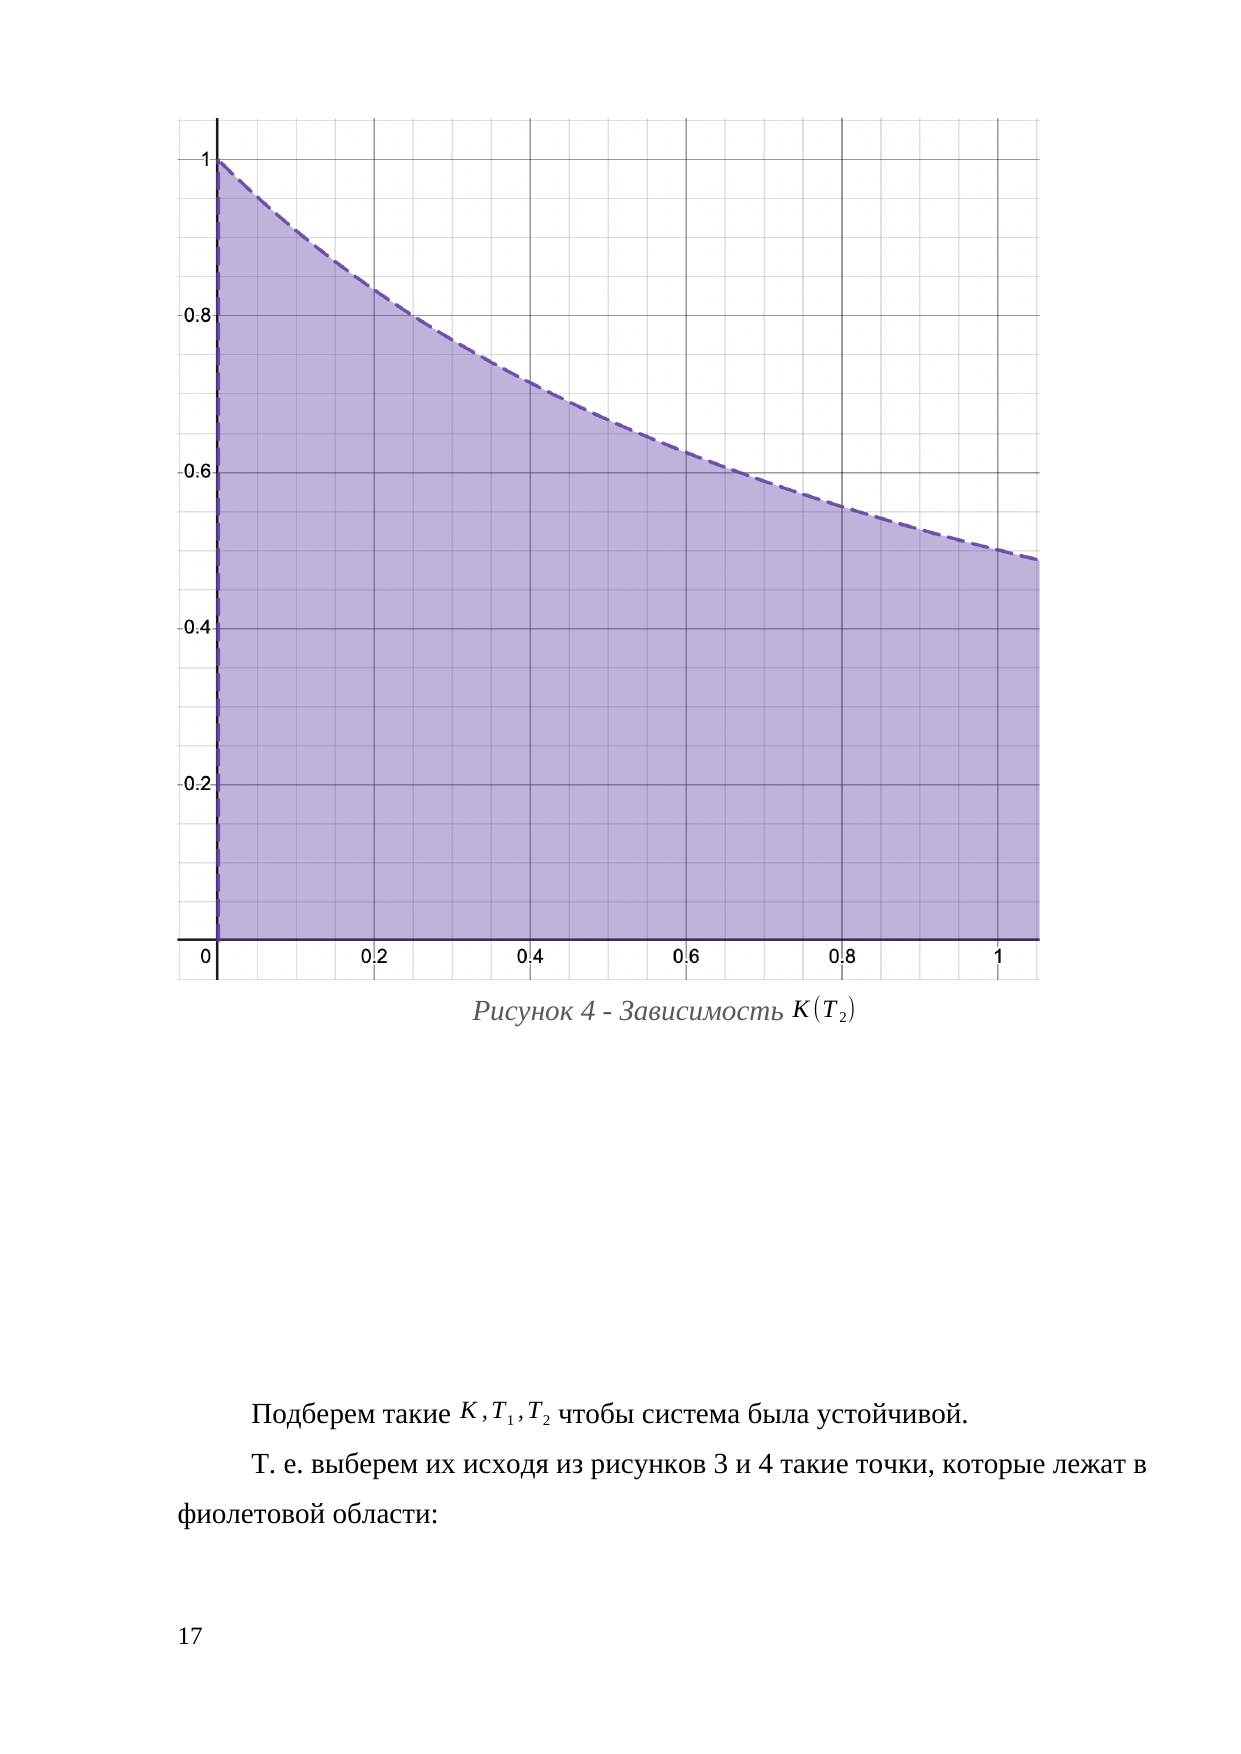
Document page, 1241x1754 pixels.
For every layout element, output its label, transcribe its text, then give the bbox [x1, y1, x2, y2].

text Подберем такие чтобы система была устойчивой. [177, 1396, 1152, 1429]
text Т. е. выберем их исходя из рисунков 3 и 4 такие точки, которые лежат в фиолетовой области: [177, 1446, 1152, 1530]
text Рисунок 4 - Зависимость [177, 993, 1152, 1027]
picture [177, 118, 1040, 980]
